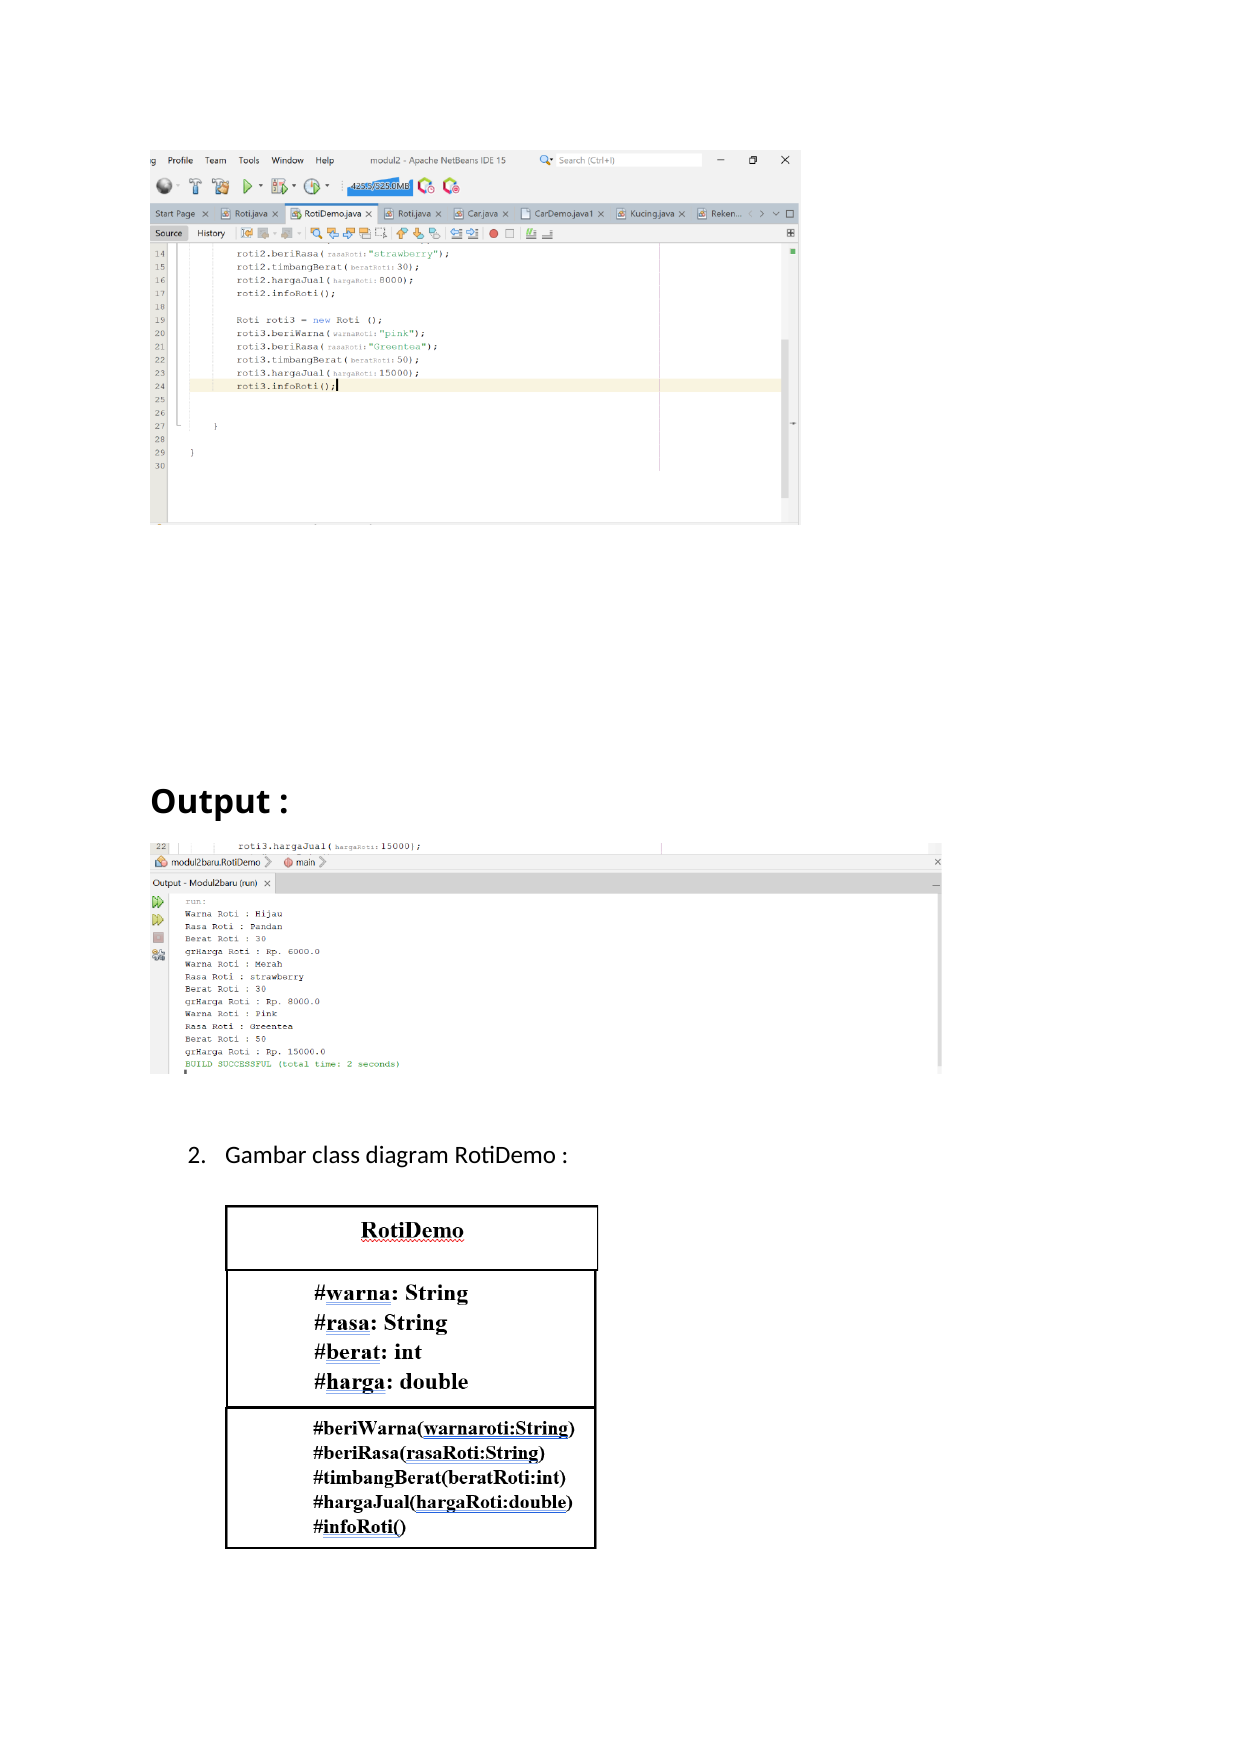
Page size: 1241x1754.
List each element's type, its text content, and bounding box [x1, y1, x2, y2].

text Output : [150, 778, 1090, 823]
picture [225, 1205, 599, 1549]
list Gambar class diagram RotiDemo : [187, 1139, 1090, 1170]
picture [150, 843, 942, 1074]
picture [150, 150, 801, 525]
